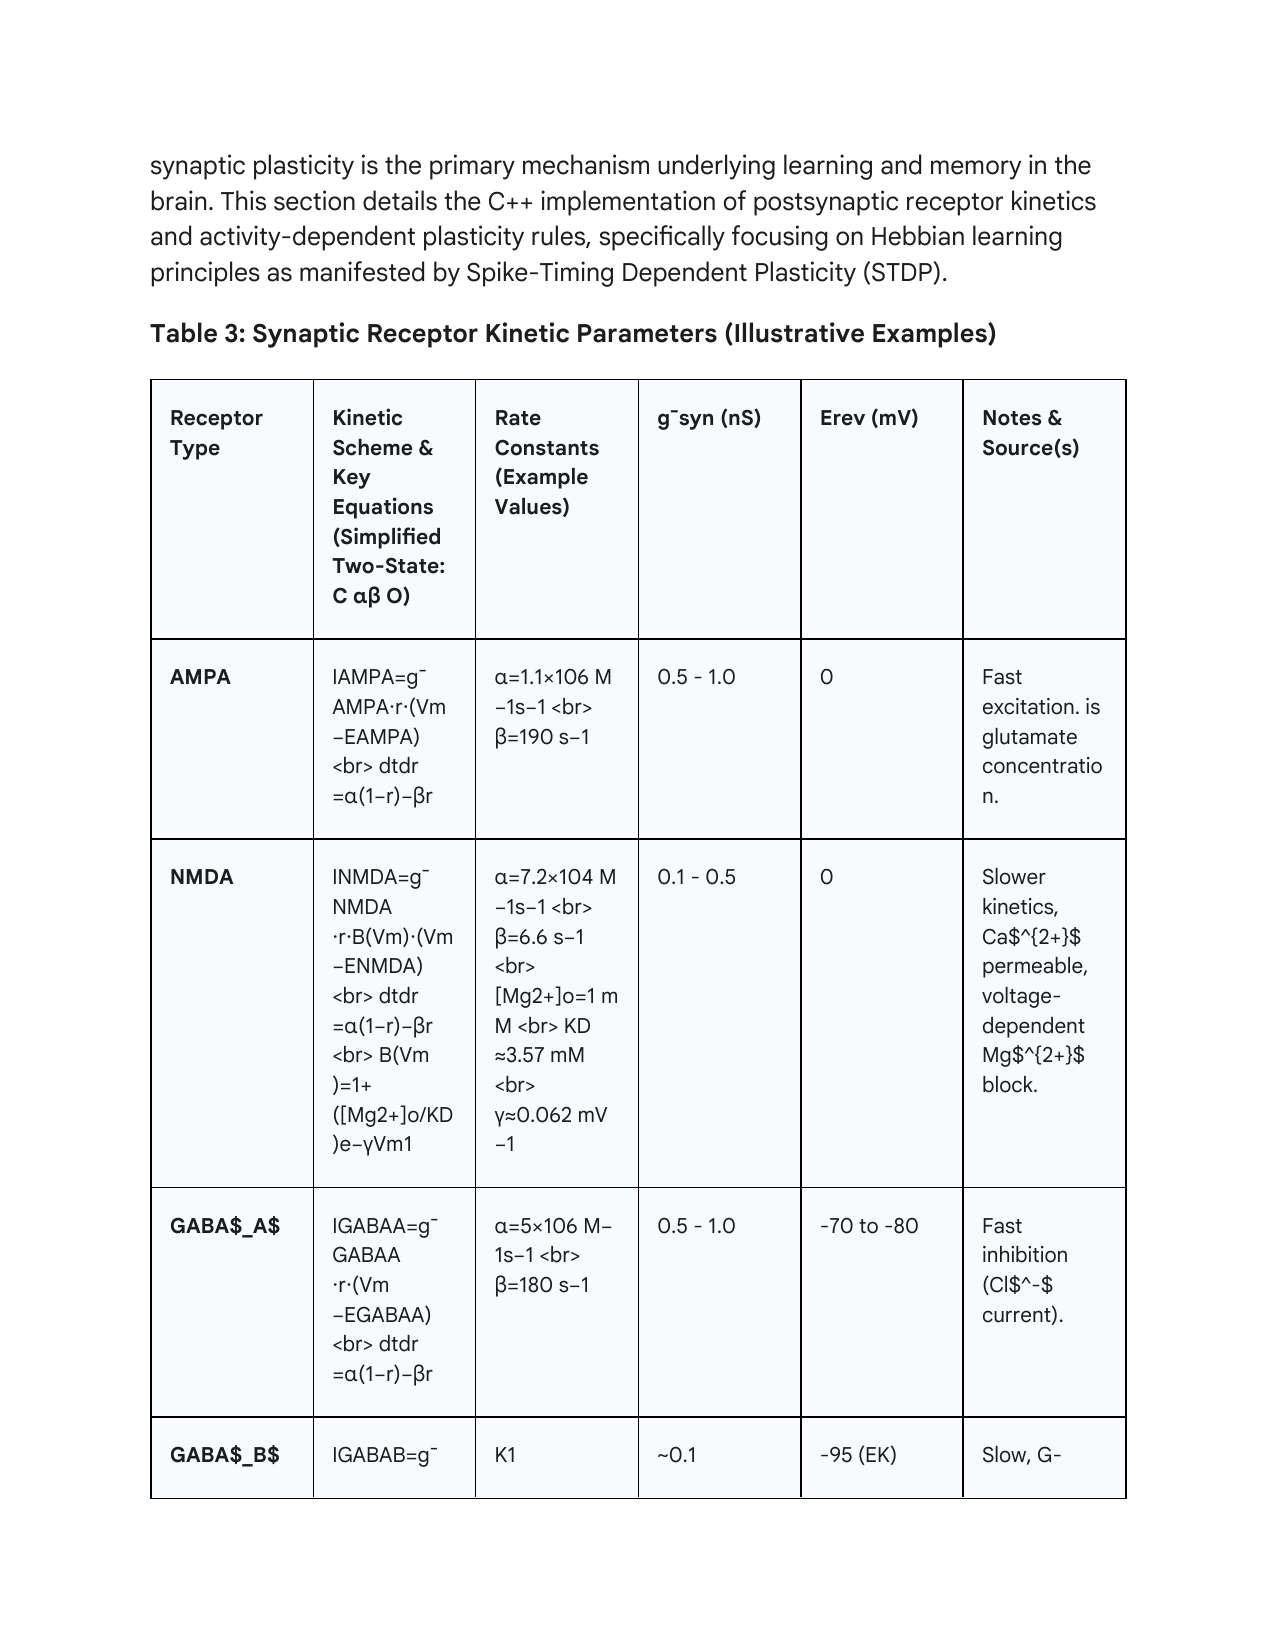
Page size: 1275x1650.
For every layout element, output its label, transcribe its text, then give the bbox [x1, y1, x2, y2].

table_cell Fast excitation. is glutamate concentration. [964, 640, 1125, 838]
table_cell IGABAA​​=gˉ​GABAA​​⋅r⋅(Vm​−EGABAA​​) <br> dtdr​=α(1−r)−βr [314, 1188, 475, 1416]
table_cell NMDA [152, 840, 313, 1186]
table_header Rate Constants (Example Values) [476, 380, 638, 638]
table_header gˉ​syn​ (nS) [639, 380, 800, 638]
table_cell 0.1 - 0.5 [639, 840, 800, 1186]
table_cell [314, 1418, 475, 1497]
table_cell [476, 1418, 638, 1497]
table_cell -70 to -80 [802, 1188, 962, 1416]
table_cell 0.5 - 1.0 [639, 1188, 800, 1416]
table_cell α=7.2×104 M−1s−1 <br> β=6.6 s−1 <br> [Mg2+]o​=1 mM <br> KD​≈3.57 mM <br> γ≈0.062 mV−1 [476, 840, 638, 1186]
table_cell 0 [802, 640, 962, 838]
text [150, 150, 1125, 288]
table_header Receptor Type [152, 380, 313, 638]
table_cell AMPA [152, 640, 313, 838]
table_cell GABA$_A$ [152, 1188, 313, 1416]
table_cell α=1.1×106 M−1s−1 <br> β=190 s−1 [476, 640, 638, 838]
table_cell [964, 1418, 1125, 1497]
table_cell IAMPA​=gˉ​AMPA​⋅r⋅(Vm​−EAMPA​) <br> dtdr​=α(1−r)−βr [314, 640, 475, 838]
table_cell ~0.1 [639, 1418, 800, 1497]
text Table 3: Synaptic Receptor Kinetic Parameters (Illustrative Examples) [150, 318, 1125, 349]
table_cell Slower kinetics, Ca$^{2+}$ permeable, voltage-dependent Mg$^{2+}$ block. [964, 840, 1125, 1186]
table_cell 0.5 - 1.0 [639, 640, 800, 838]
table_cell 0 [802, 840, 962, 1186]
table_header Erev​ (mV) [802, 380, 962, 638]
table_header Notes & Source(s) [964, 380, 1125, 638]
table_cell Fast inhibition (Cl$^-$ current). [964, 1188, 1125, 1416]
table_cell -95 (EK​) [802, 1418, 962, 1497]
table_cell α=5×106 M−1s−1 <br> β=180 s−1 [476, 1188, 638, 1416]
table_cell INMDA​=gˉ​NMDA​⋅r⋅B(Vm​)⋅(Vm​−ENMDA​) <br> dtdr​=α(1−r)−βr <br> B(Vm​)=1+([Mg2+]o​/KD​)e−γVm​1​ [314, 840, 475, 1186]
table_header Kinetic Scheme & Key Equations (Simplified Two-State: C αβ​ O) [314, 380, 475, 638]
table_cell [152, 1418, 313, 1497]
